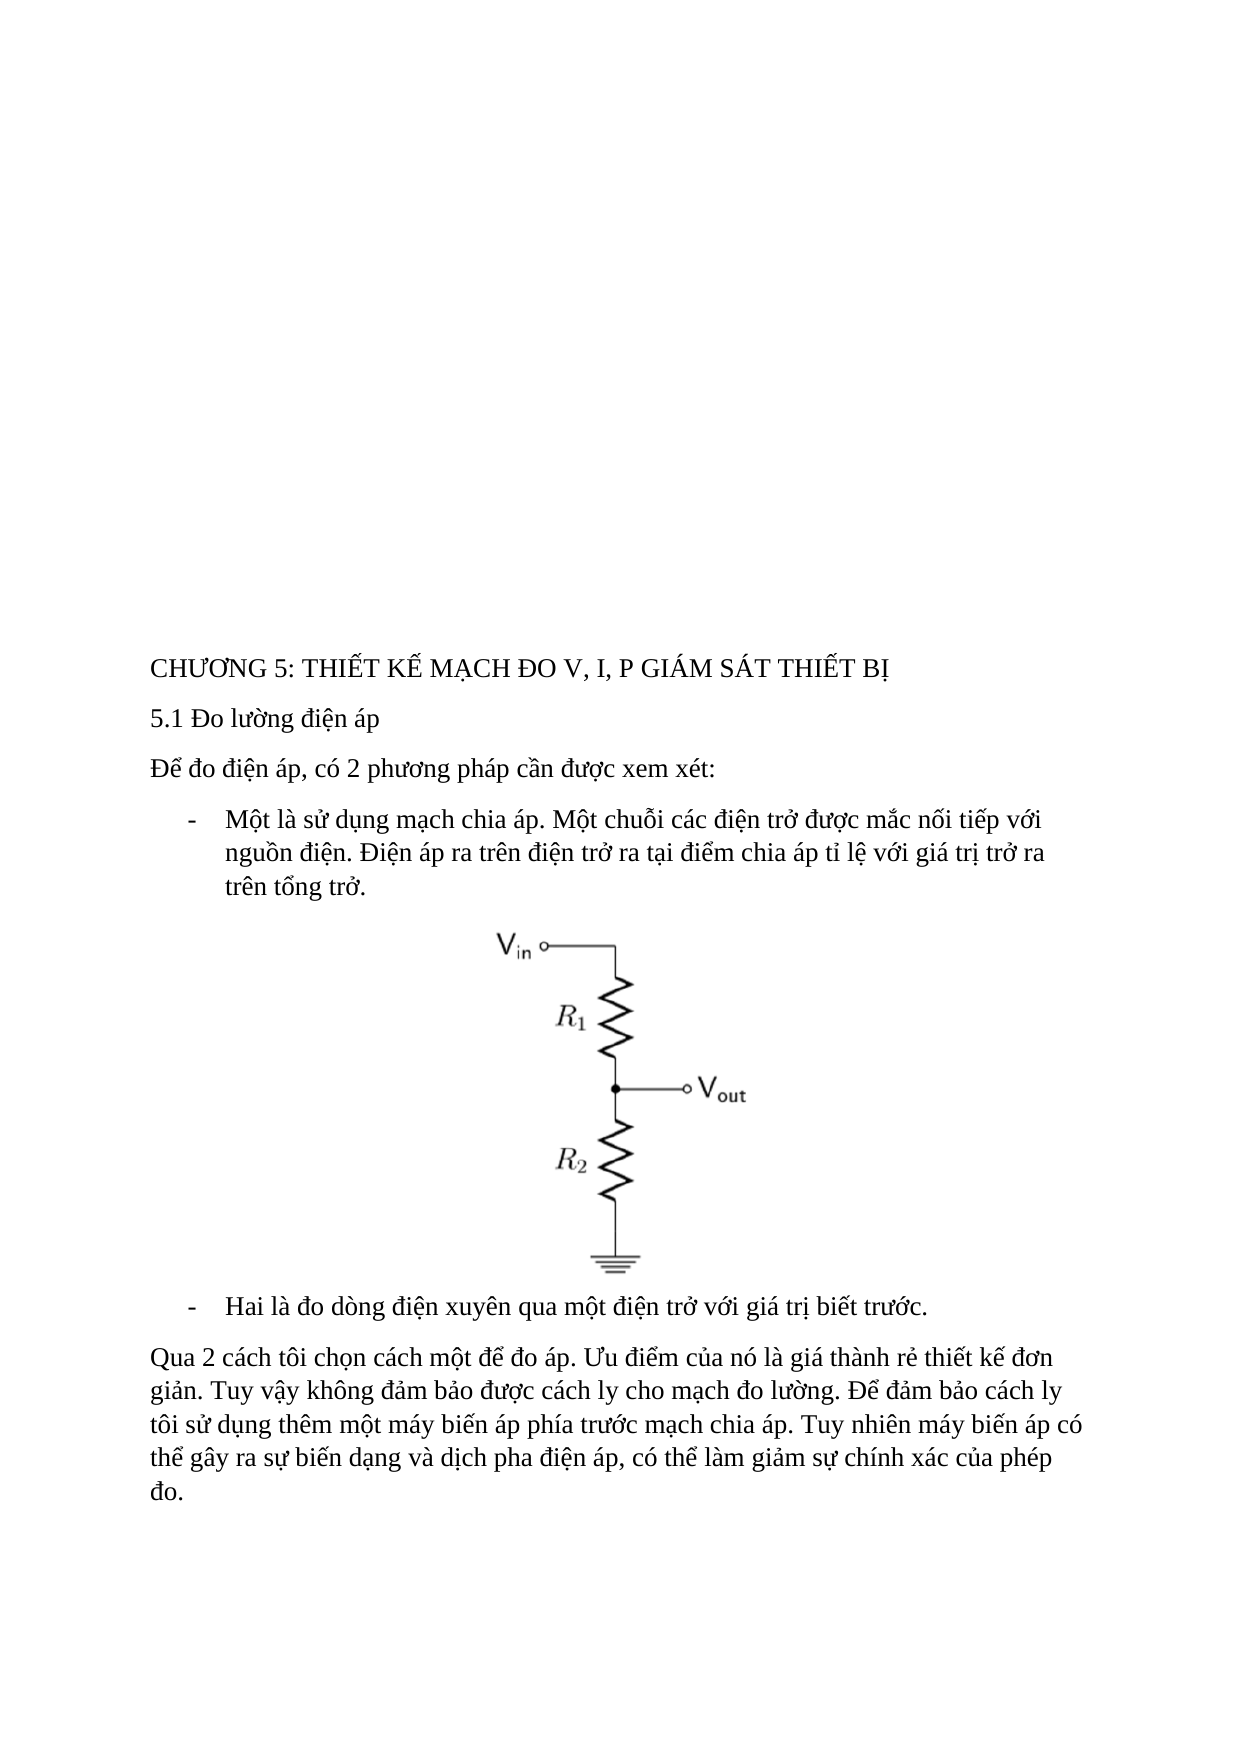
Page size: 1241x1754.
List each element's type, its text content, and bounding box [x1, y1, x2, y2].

text Để đo điện áp, có 2 phương pháp cần được xem xét: [150, 752, 1090, 784]
picture [483, 920, 757, 1286]
text CHƯƠNG 5: THIẾT KẾ MẠCH ĐO V, I, P GIÁM SÁT THIẾT BỊ [150, 652, 1090, 683]
list Một là sử dụng mạch chia áp. Một chuỗi các điện trở được mắc nối tiếp với nguồn điện. Điện áp ra trên điện trở ra tại điểm chia áp tỉ lệ với giá trị trở ra trên tổng trở. [187, 803, 1090, 901]
text Qua 2 cách tôi chọn cách một để đo áp. Ưu điểm của nó là giá thành rẻ thiết kế đơn giản. Tuy vậy không đảm bảo được cách ly cho mạch đo lường. Để đảm bảo cách ly tôi sử dụng thêm một máy biến áp phía trước mạch chia áp. Tuy nhiên máy biến áp có thể gây ra sự biến dạng và dịch pha điện áp, có thể làm giảm sự chính xác của phép đo. [150, 1341, 1090, 1506]
text 5.1 Đo lường điện áp [150, 702, 1090, 733]
